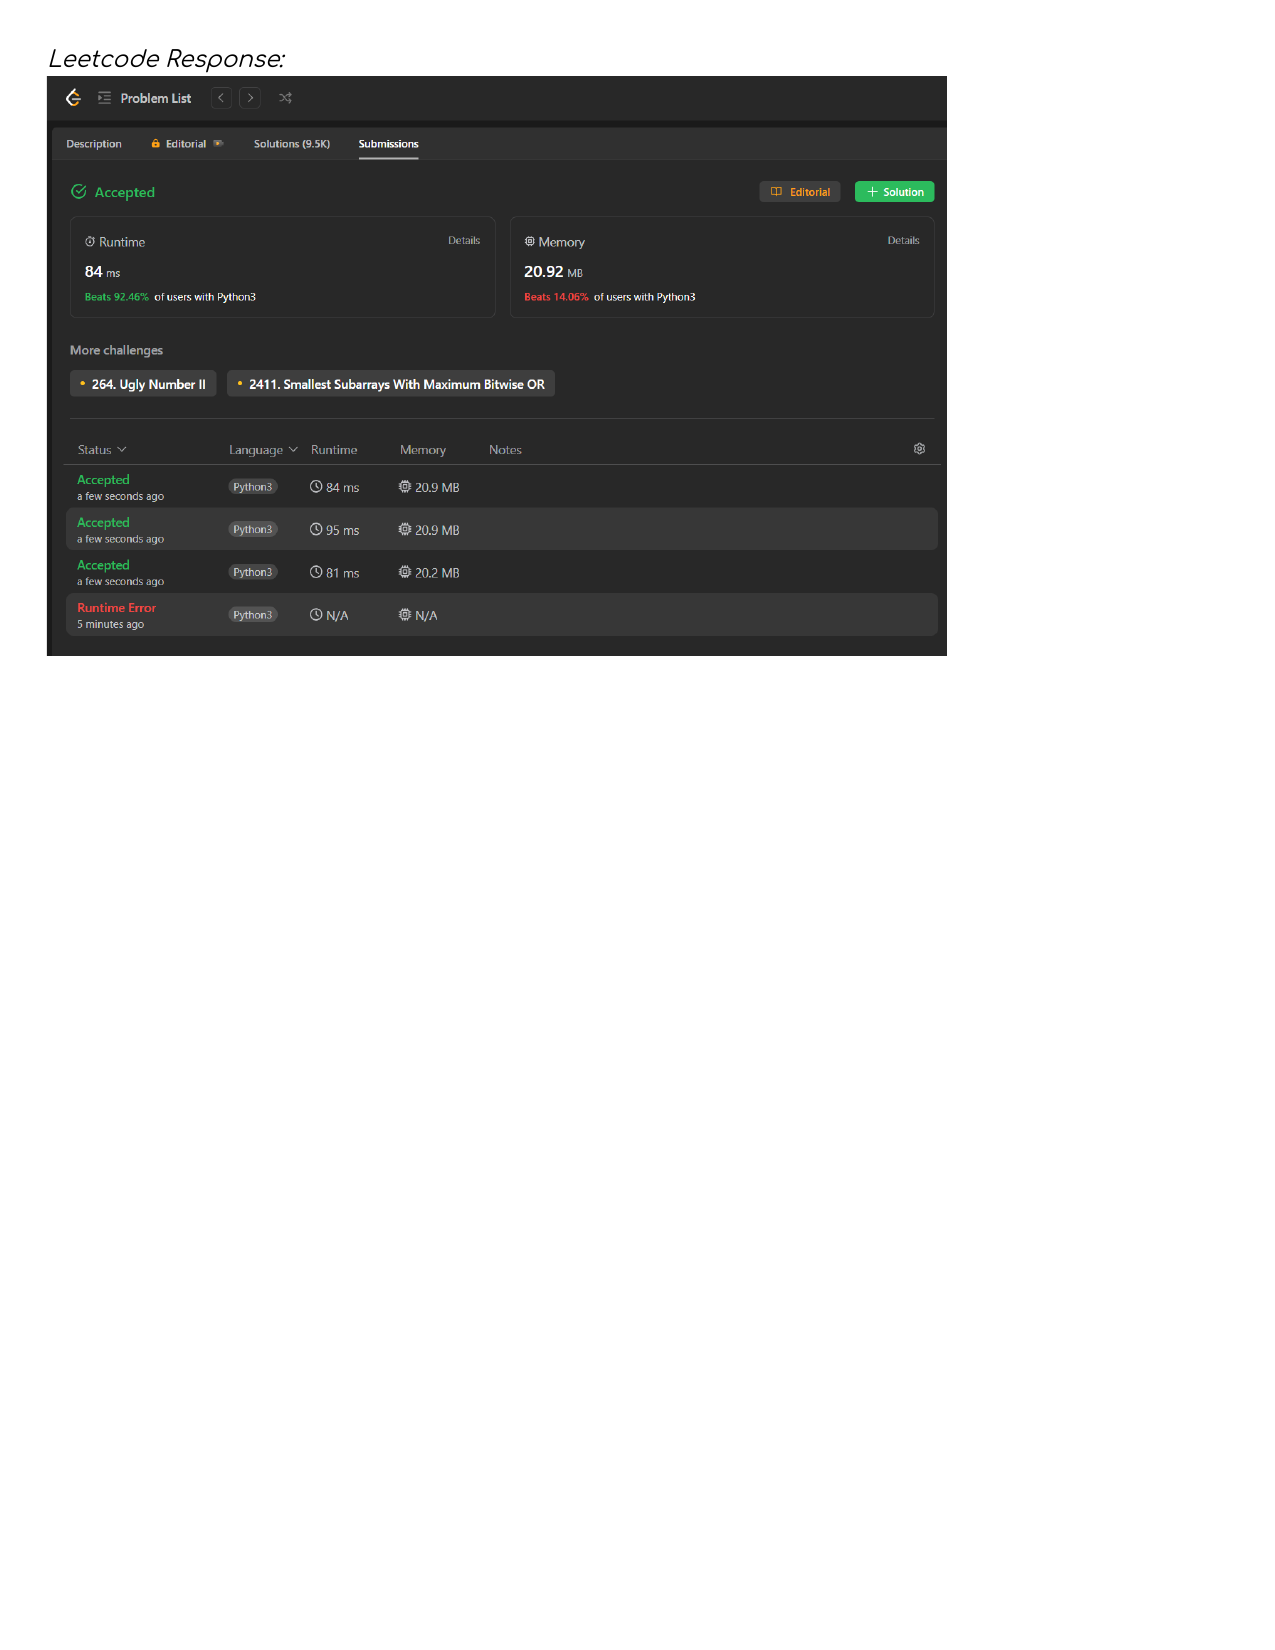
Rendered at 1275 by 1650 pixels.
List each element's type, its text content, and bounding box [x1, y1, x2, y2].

picture [46, 76, 947, 656]
subtitle Leetcode Response: [47, 47, 1209, 72]
